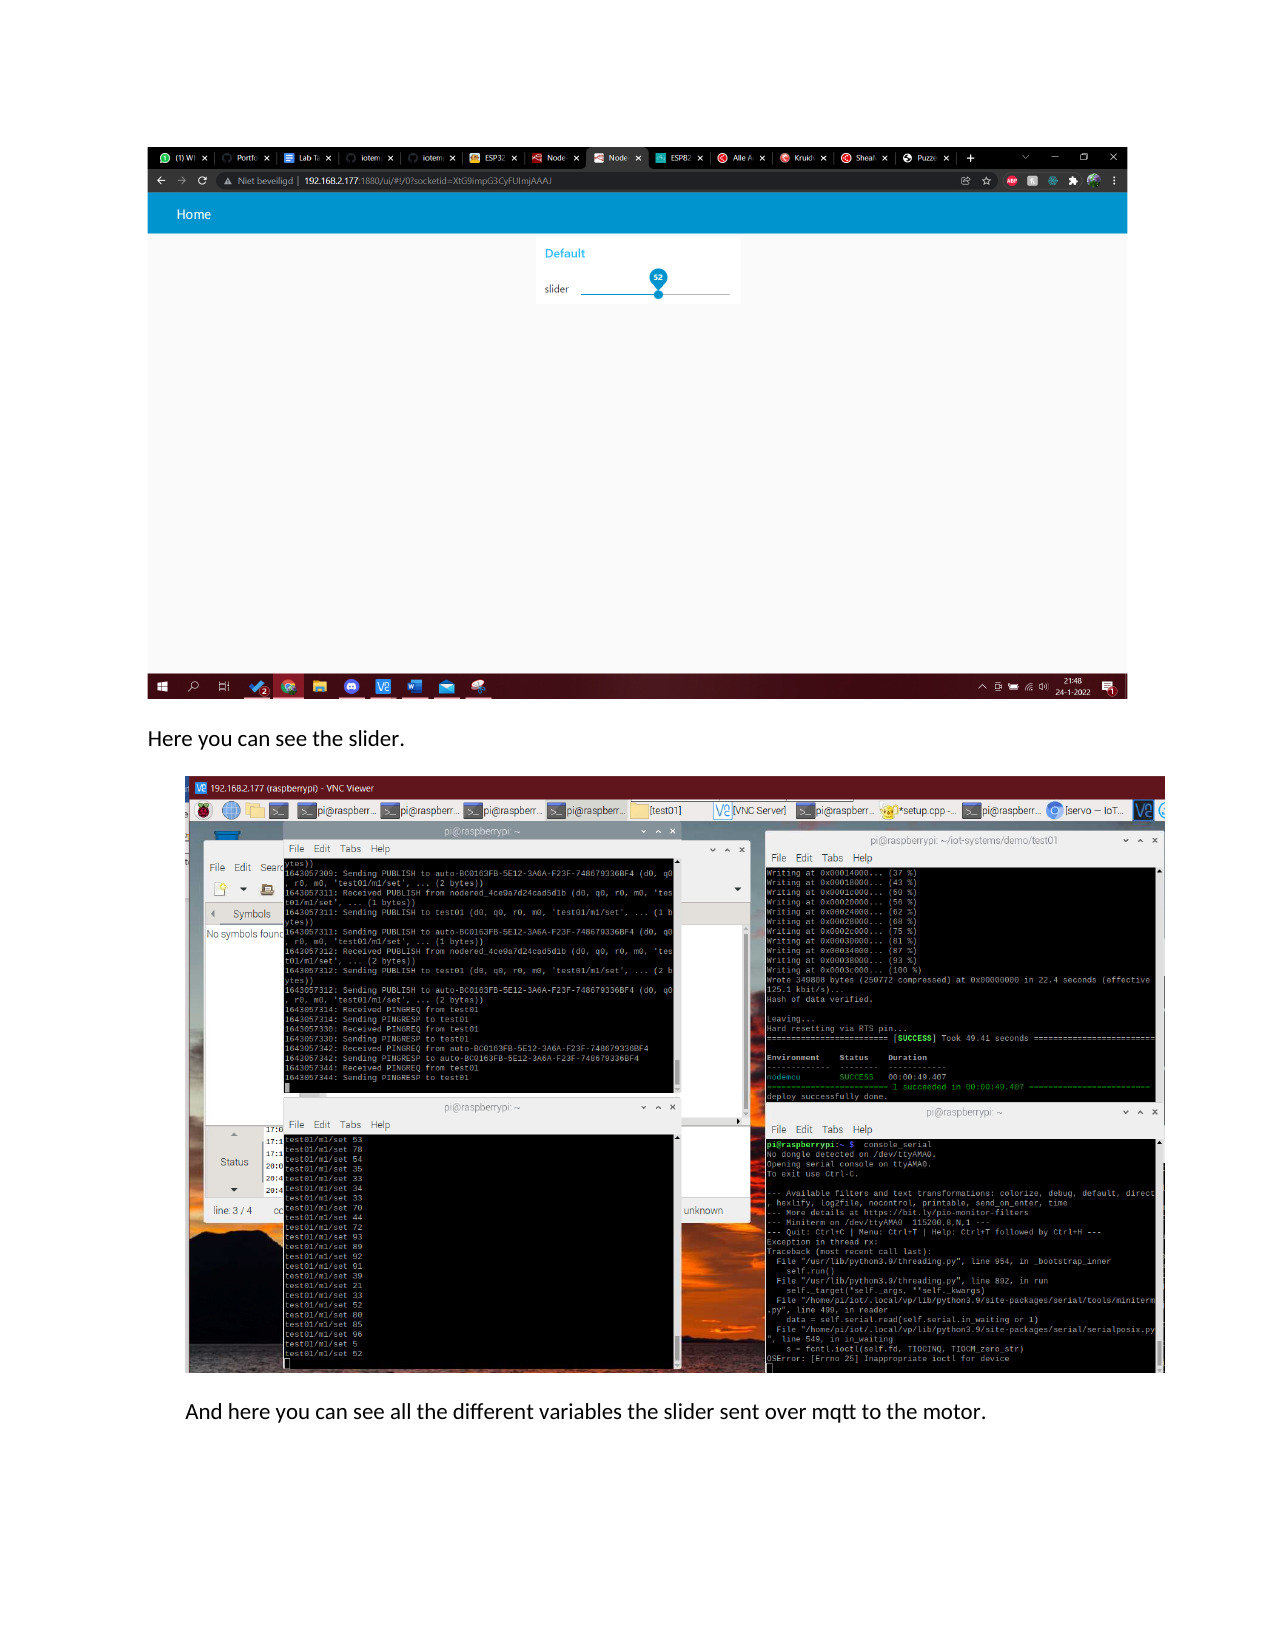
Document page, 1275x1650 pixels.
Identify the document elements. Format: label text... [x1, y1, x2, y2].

picture [185, 776, 1165, 1373]
picture [147, 234, 1128, 699]
text And here you can see all the different variables the slider sent over mqtt to the motor. [185, 1397, 1127, 1425]
text Here you can see the slider. [148, 724, 1127, 752]
picture [147, 147, 1128, 192]
